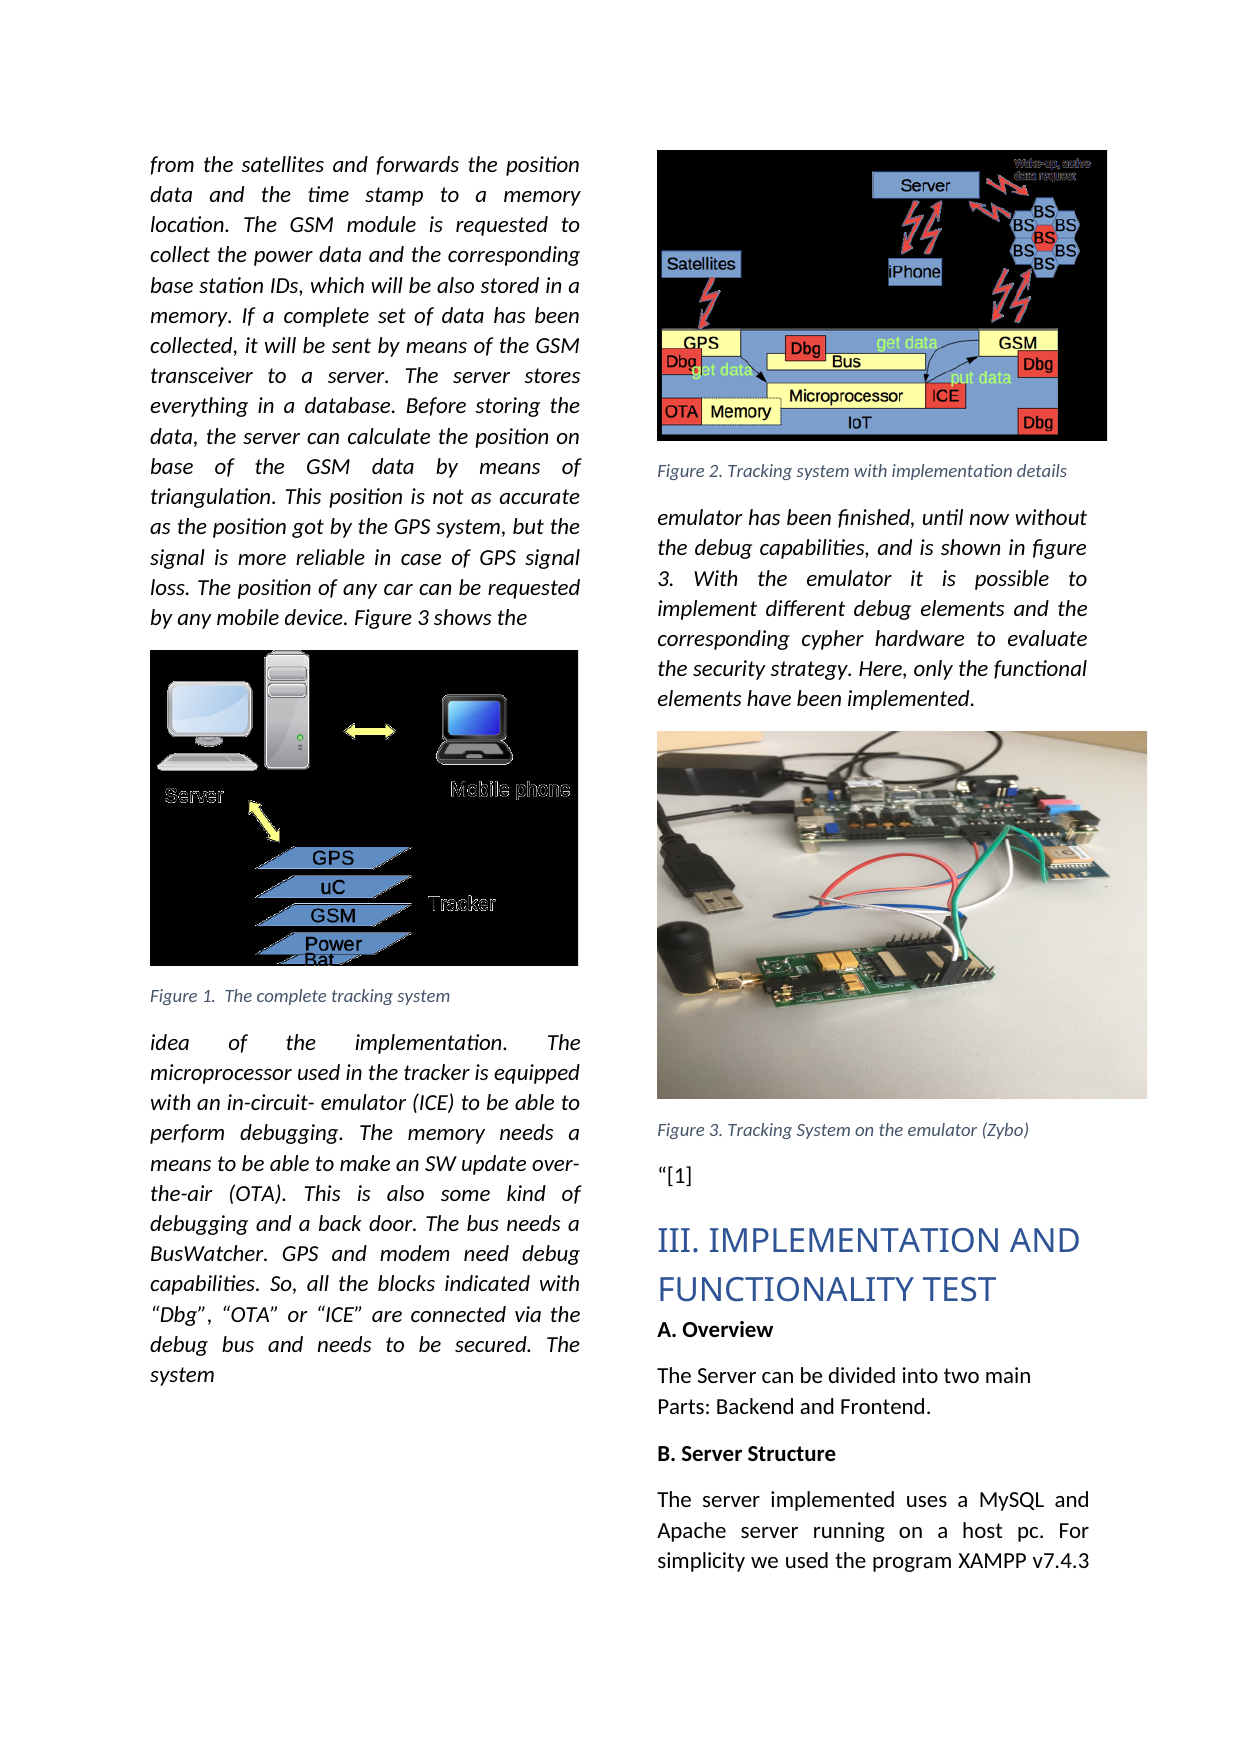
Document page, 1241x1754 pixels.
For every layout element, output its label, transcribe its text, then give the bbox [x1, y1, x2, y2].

picture [657, 731, 1148, 1099]
text Figure 1. The complete tracking system [150, 984, 583, 1007]
text Figure 3. Tracking System on the emulator (Zybo) [657, 1118, 1090, 1141]
text B. Server Structure [657, 1439, 1090, 1467]
subtitle III. IMPLEMENTATION AND FUNCTIONALITY TEST [657, 1217, 1090, 1311]
text emulator has been finished, until now without the debug capabilities, and is shown in figure 3. With the emulator it is possible to implement different debug elements and the corresponding cypher hardware to evaluate the security strategy. Here, only the functional elements have been implemented. [657, 503, 1090, 712]
text idea of the implementation. The microprocessor used in the tracker is equipped with an in-circuit- emulator (ICE) to be able to perform debugging. The memory needs a means to be able to make an SW update over-the-air (OTA). This is also some kind of debugging and a back door. The bus needs a BusWatcher. GPS and modem need debug capabilities. So, all the blocks indicated with “Dbg”, “OTA” or “ICE” are connected via the debug bus and needs to be secured. The system [150, 1028, 583, 1388]
text The Server can be divided into two main Parts: Backend and Frontend. [657, 1362, 1090, 1420]
text Figure 2. Tracking system with implementation details [657, 459, 1090, 482]
text “[1] [657, 1162, 1090, 1190]
text A. Overview [657, 1315, 1090, 1343]
